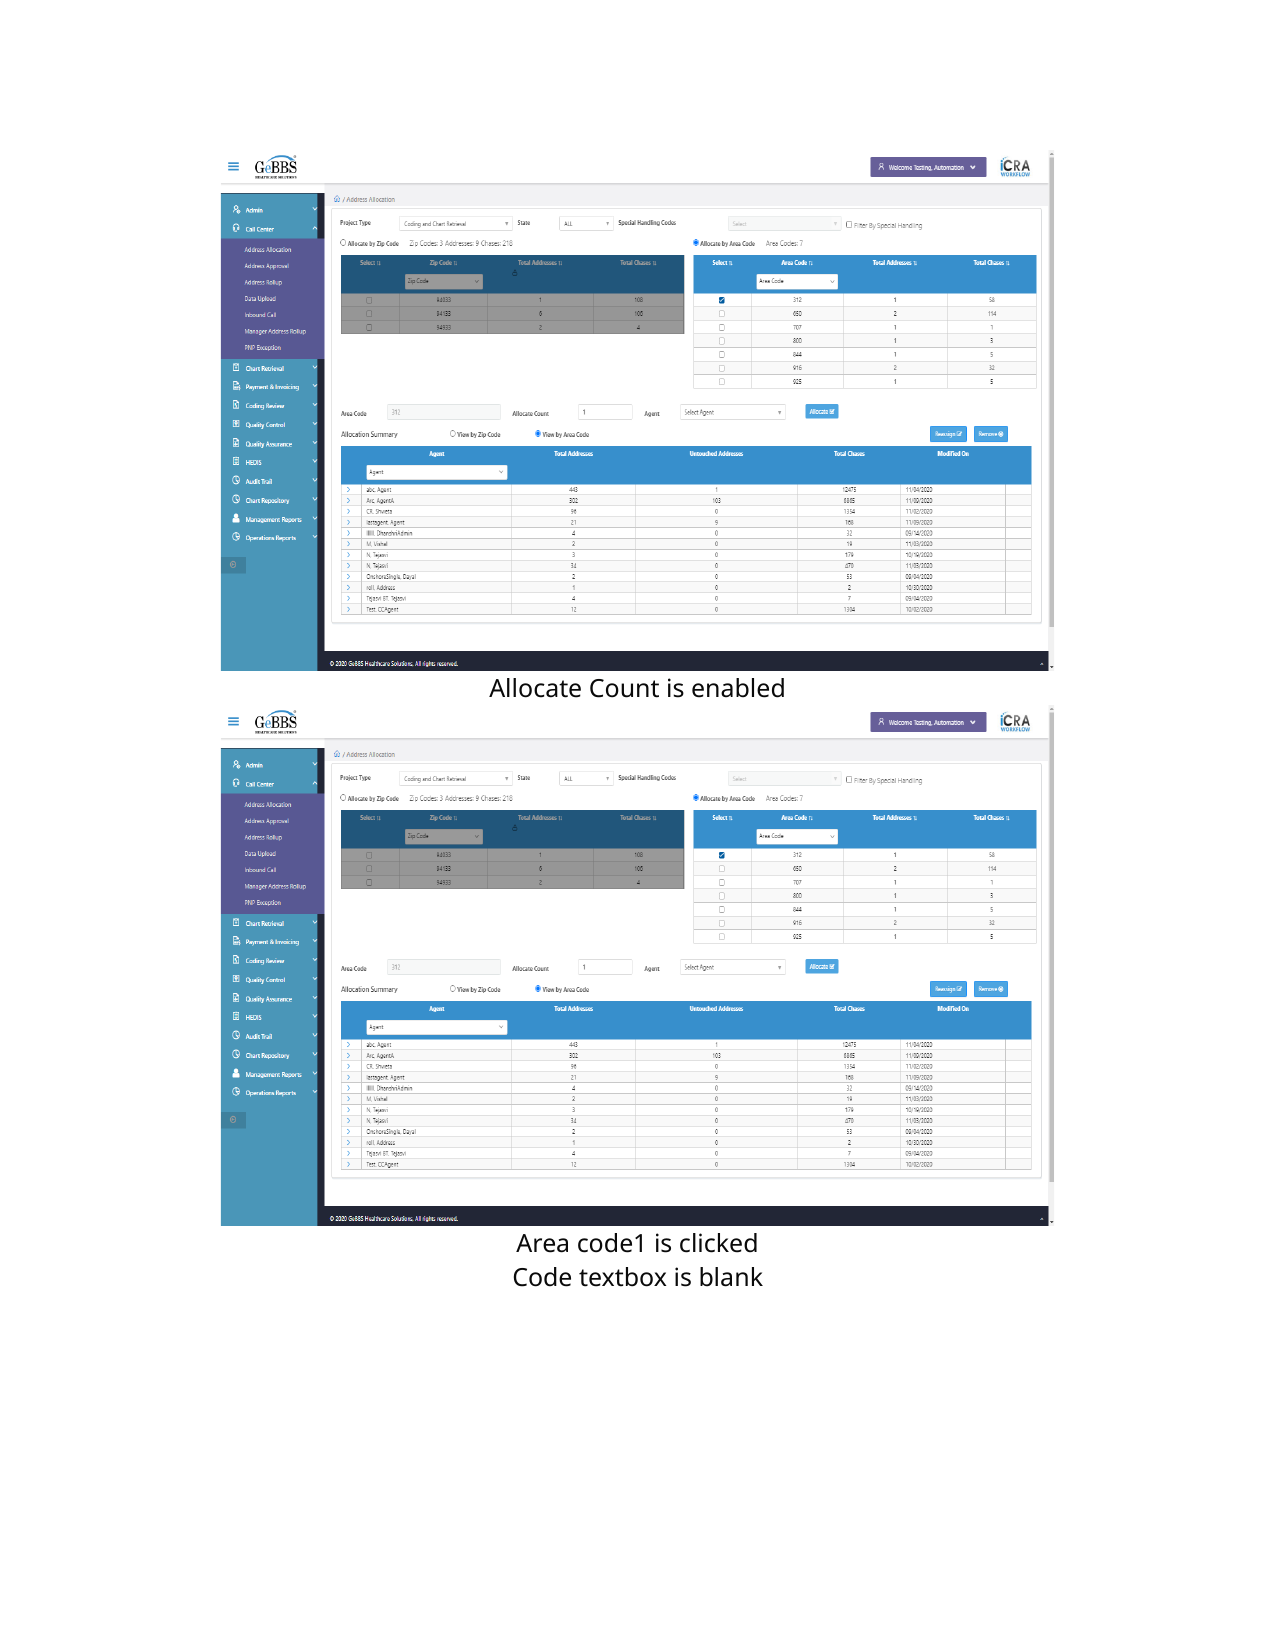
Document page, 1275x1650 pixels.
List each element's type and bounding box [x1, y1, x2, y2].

picture [220, 705, 1055, 1226]
text [150, 150, 1125, 1294]
picture [220, 150, 1055, 671]
